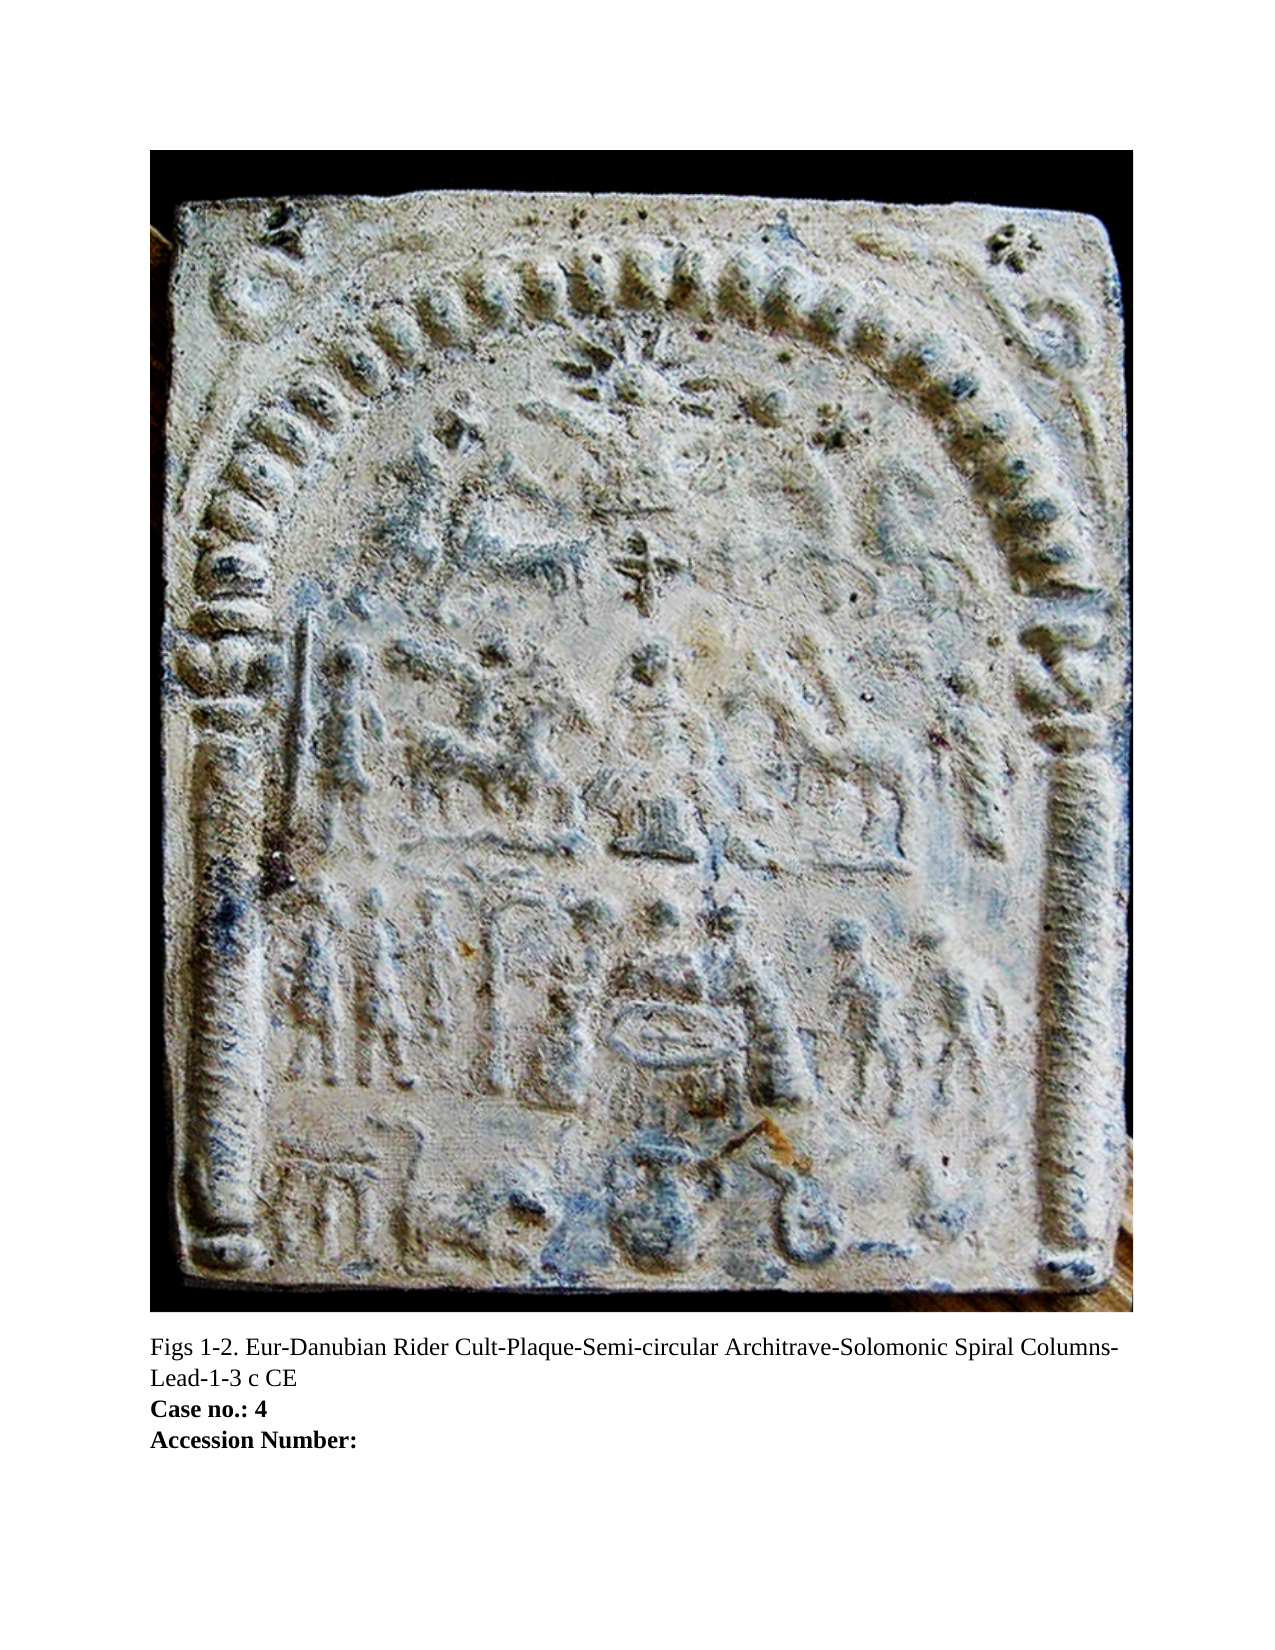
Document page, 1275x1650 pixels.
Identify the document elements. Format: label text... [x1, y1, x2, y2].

text Accession Number: [150, 1426, 1125, 1454]
text Figs 1-2. Eur-Danubian Rider Cult-Plaque-Semi-circular Architrave-Solomonic Spiral Columns-Lead-1-3 c CE [150, 1332, 1125, 1392]
text Case no.: 4 [150, 1394, 1125, 1423]
